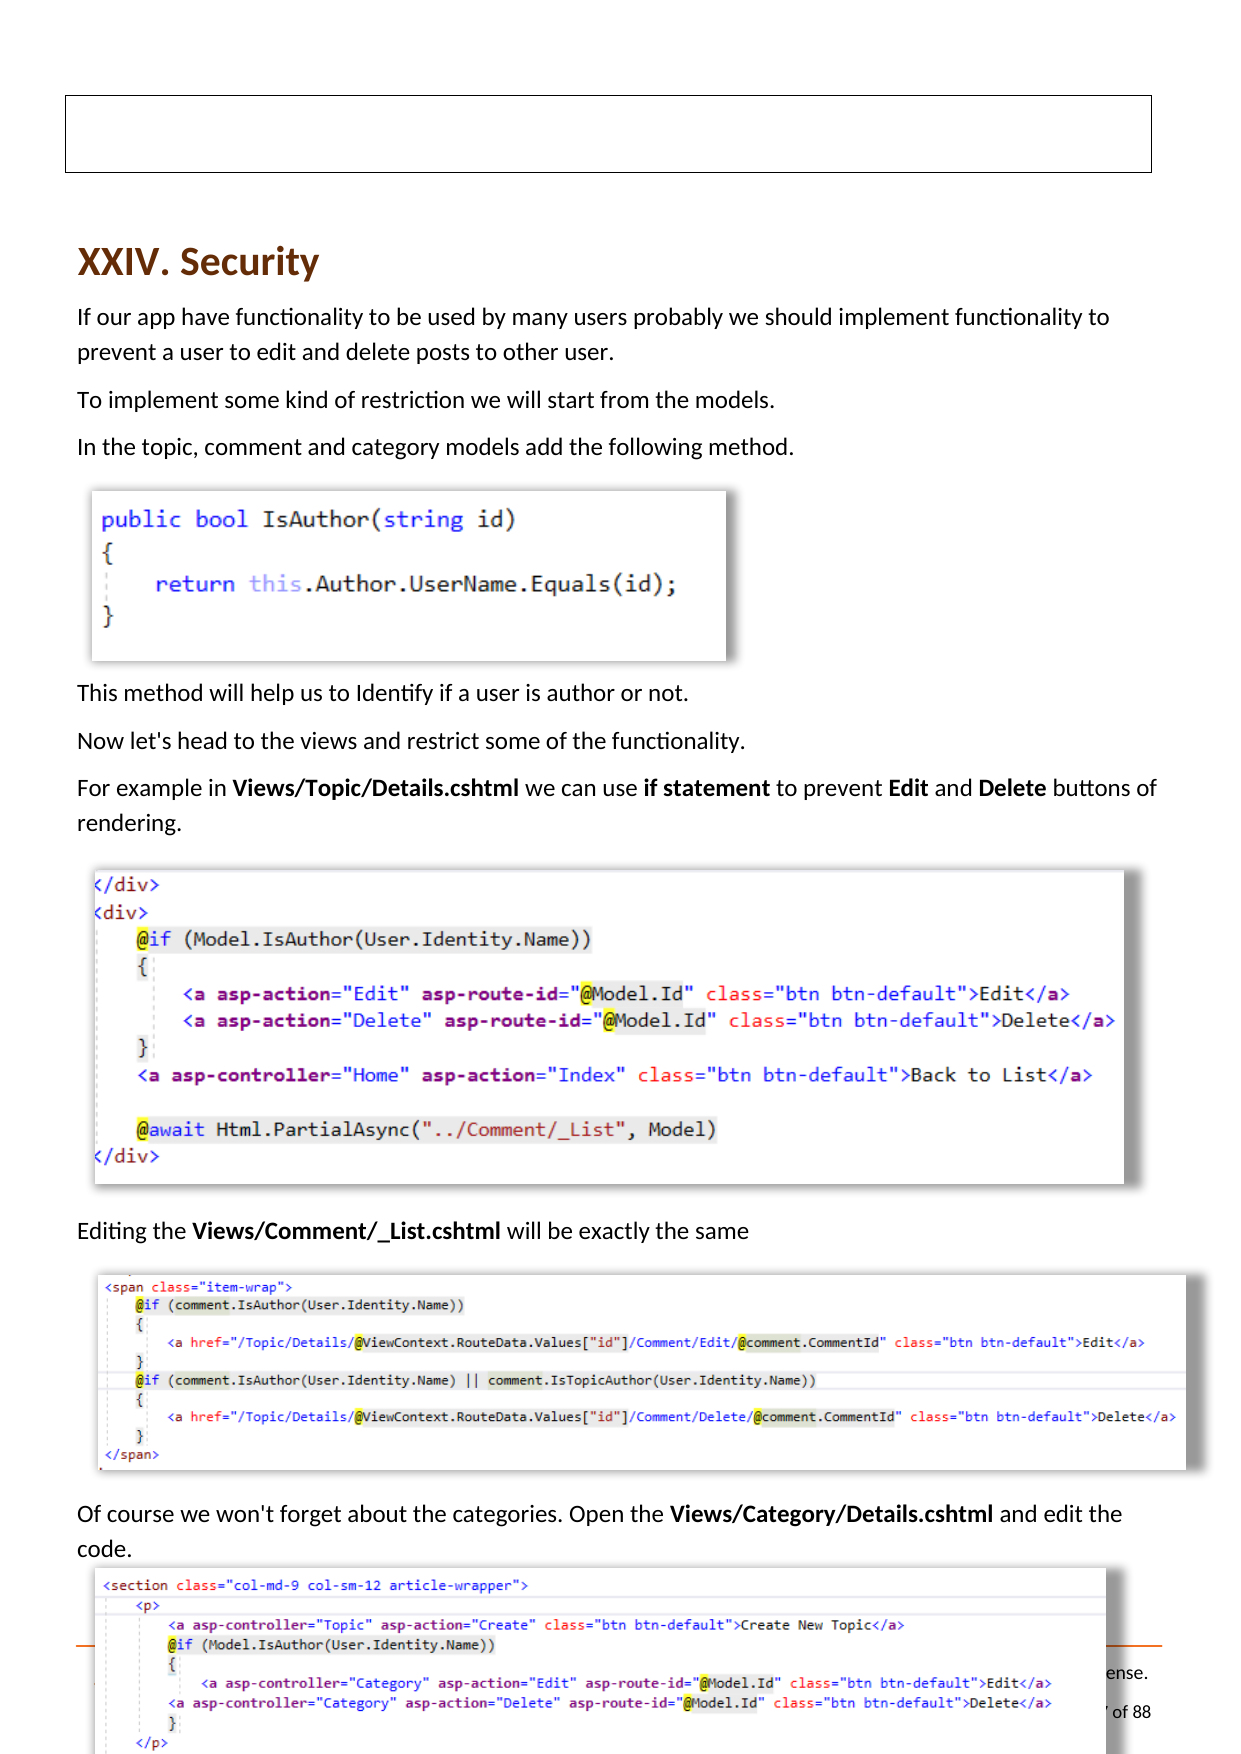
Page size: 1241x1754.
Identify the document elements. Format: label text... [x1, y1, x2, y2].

picture [95, 870, 1124, 1184]
picture [92, 491, 726, 661]
text To implement some kind of restriction we will start from the models. [77, 384, 1163, 414]
text If our app have functionality to be used by many users probably we should implement functionality to prevent a user to edit and delete posts to other user. [77, 301, 1163, 367]
text Now let's head to the views and restrict some of the functionality. [77, 725, 1163, 755]
picture [98, 1275, 1186, 1470]
text Editing the Views/Comment/_List.cshtml will be exactly the same [77, 1215, 1163, 1246]
subtitle Security [152, 235, 1163, 286]
text Of course we won't forget about the categories. Open the Views/Category/Details.cshtml and edit the code. [77, 1498, 1163, 1564]
text For example in Views/Topic/Details.cshtml we can use if statement to prevent Edit and Delete buttons of rendering. [77, 772, 1163, 838]
text In the topic, comment and category models add the following method. [77, 431, 1163, 462]
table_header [66, 96, 1151, 172]
picture [93, 1568, 1106, 1754]
